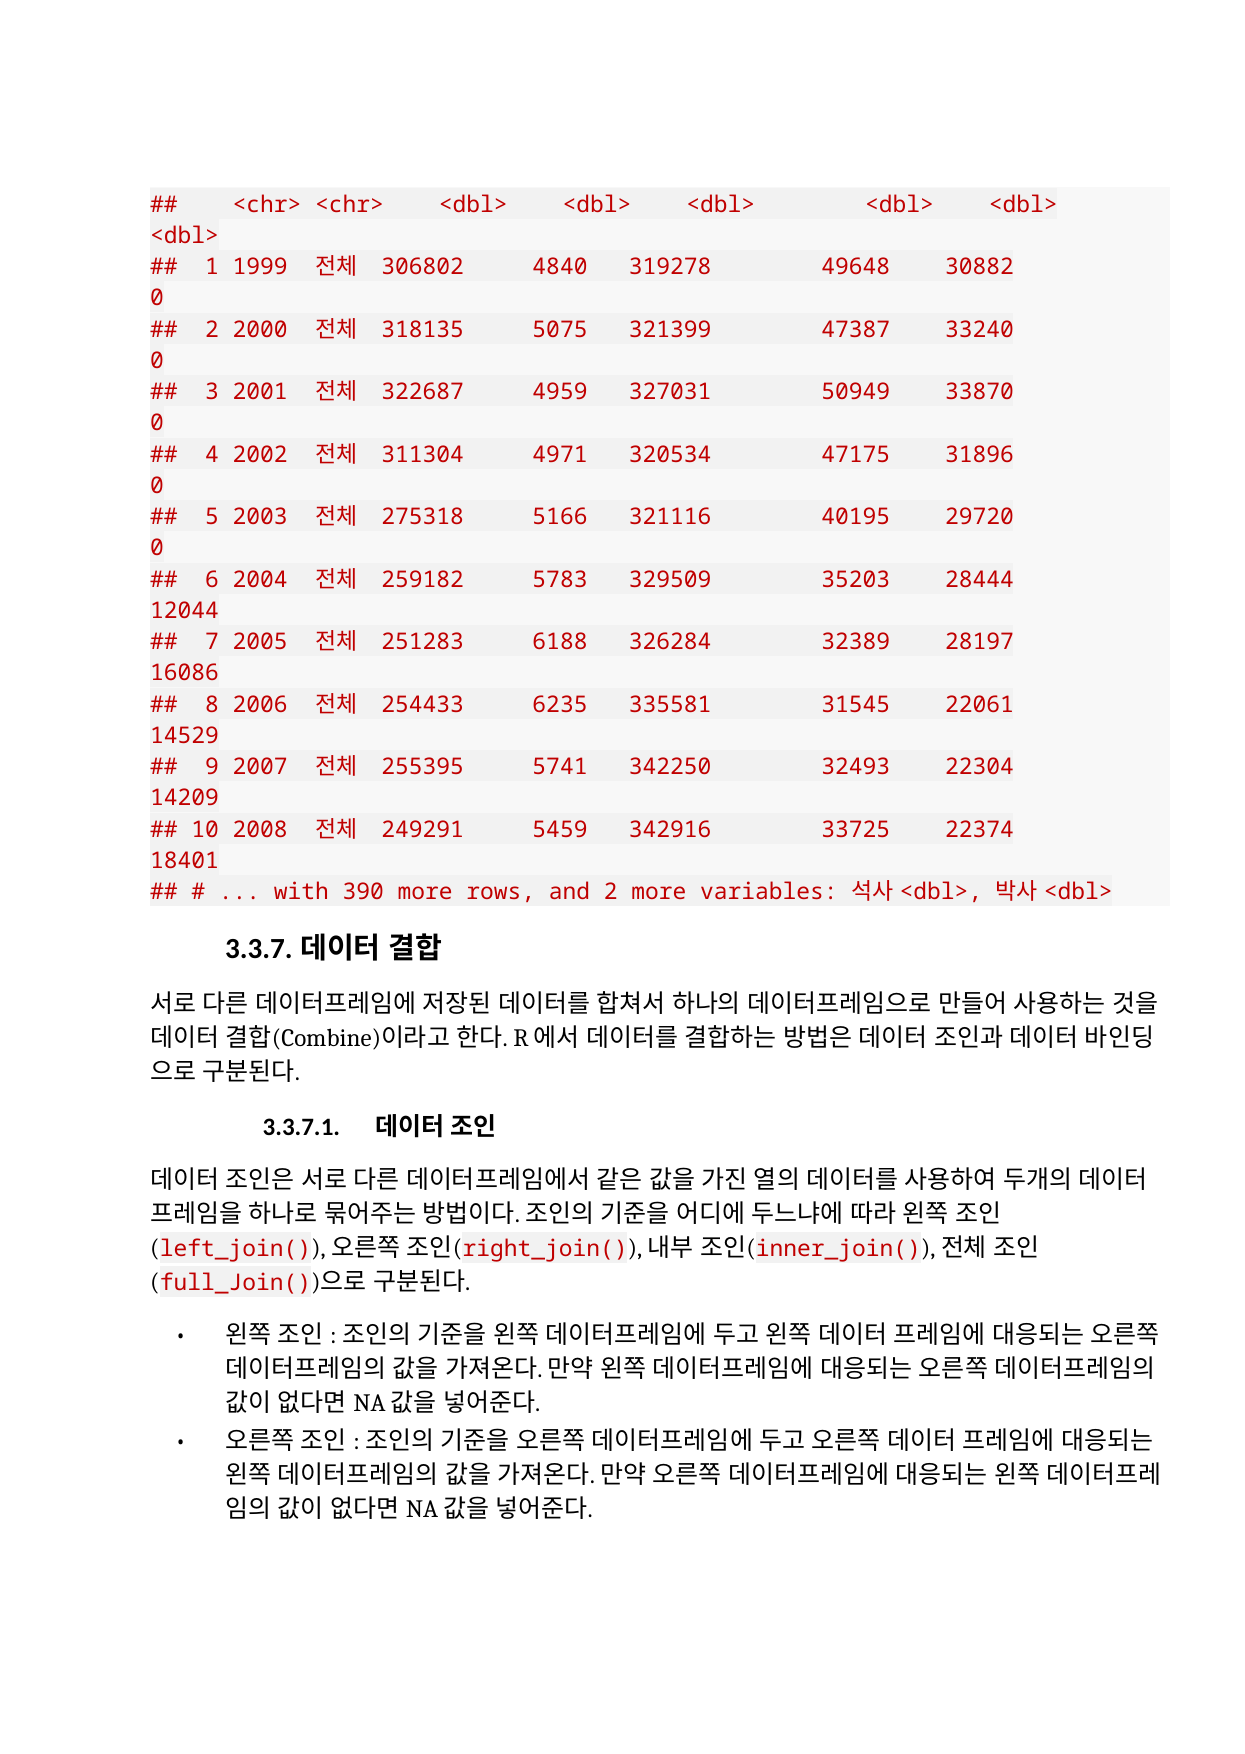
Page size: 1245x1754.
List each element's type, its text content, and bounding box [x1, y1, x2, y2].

list 왼쪽 조인 : 조인의 기준을 왼쪽 데이터프레임에 두고 왼쪽 데이터 프레임에 대응되는 오른쪽 데이터프레임의 값을 가져온다. 만약 왼쪽 데이터프레임에 대응되는 오른쪽 데이터프레임의 값이 없다면 NA값을 넣어준다. [175, 1316, 1170, 1418]
list 오른쪽 조인 : 조인의 기준을 오른쪽 데이터프레임에 두고 오른쪽 데이터 프레임에 대응되는 왼쪽 데이터프레임의 값을 가져온다. 만약 오른쪽 데이터프레임에 대응되는 왼쪽 데이터프레임의 값이 없다면 NA값을 넣어준다. [175, 1422, 1170, 1524]
text 서로 다른 데이터프레임에 저장된 데이터를 합쳐서 하나의 데이터프레임으로 만들어 사용하는 것을 데이터 결합(Combine)이라고 한다. R에서 데이터를 결합하는 방법은 데이터 조인과 데이터 바인딩으로 구분된다. [150, 986, 1170, 1088]
subtitle 데이터 조인 [262, 1108, 1170, 1143]
subtitle 데이터 결합 [225, 927, 1170, 967]
text 데이터 조인은 서로 다른 데이터프레임에서 같은 값을 가진 열의 데이터를 사용하여 두개의 데이터프레임을 하나로 묶어주는 방법이다. 조인의 기준을 어디에 두느냐에 따라 왼쪽 조인(left_join()), 오른쪽 조인(right_join()), 내부 조인(inner_join()), 전체 조인(full_Join())으로 구분된다. [150, 1161, 1170, 1298]
